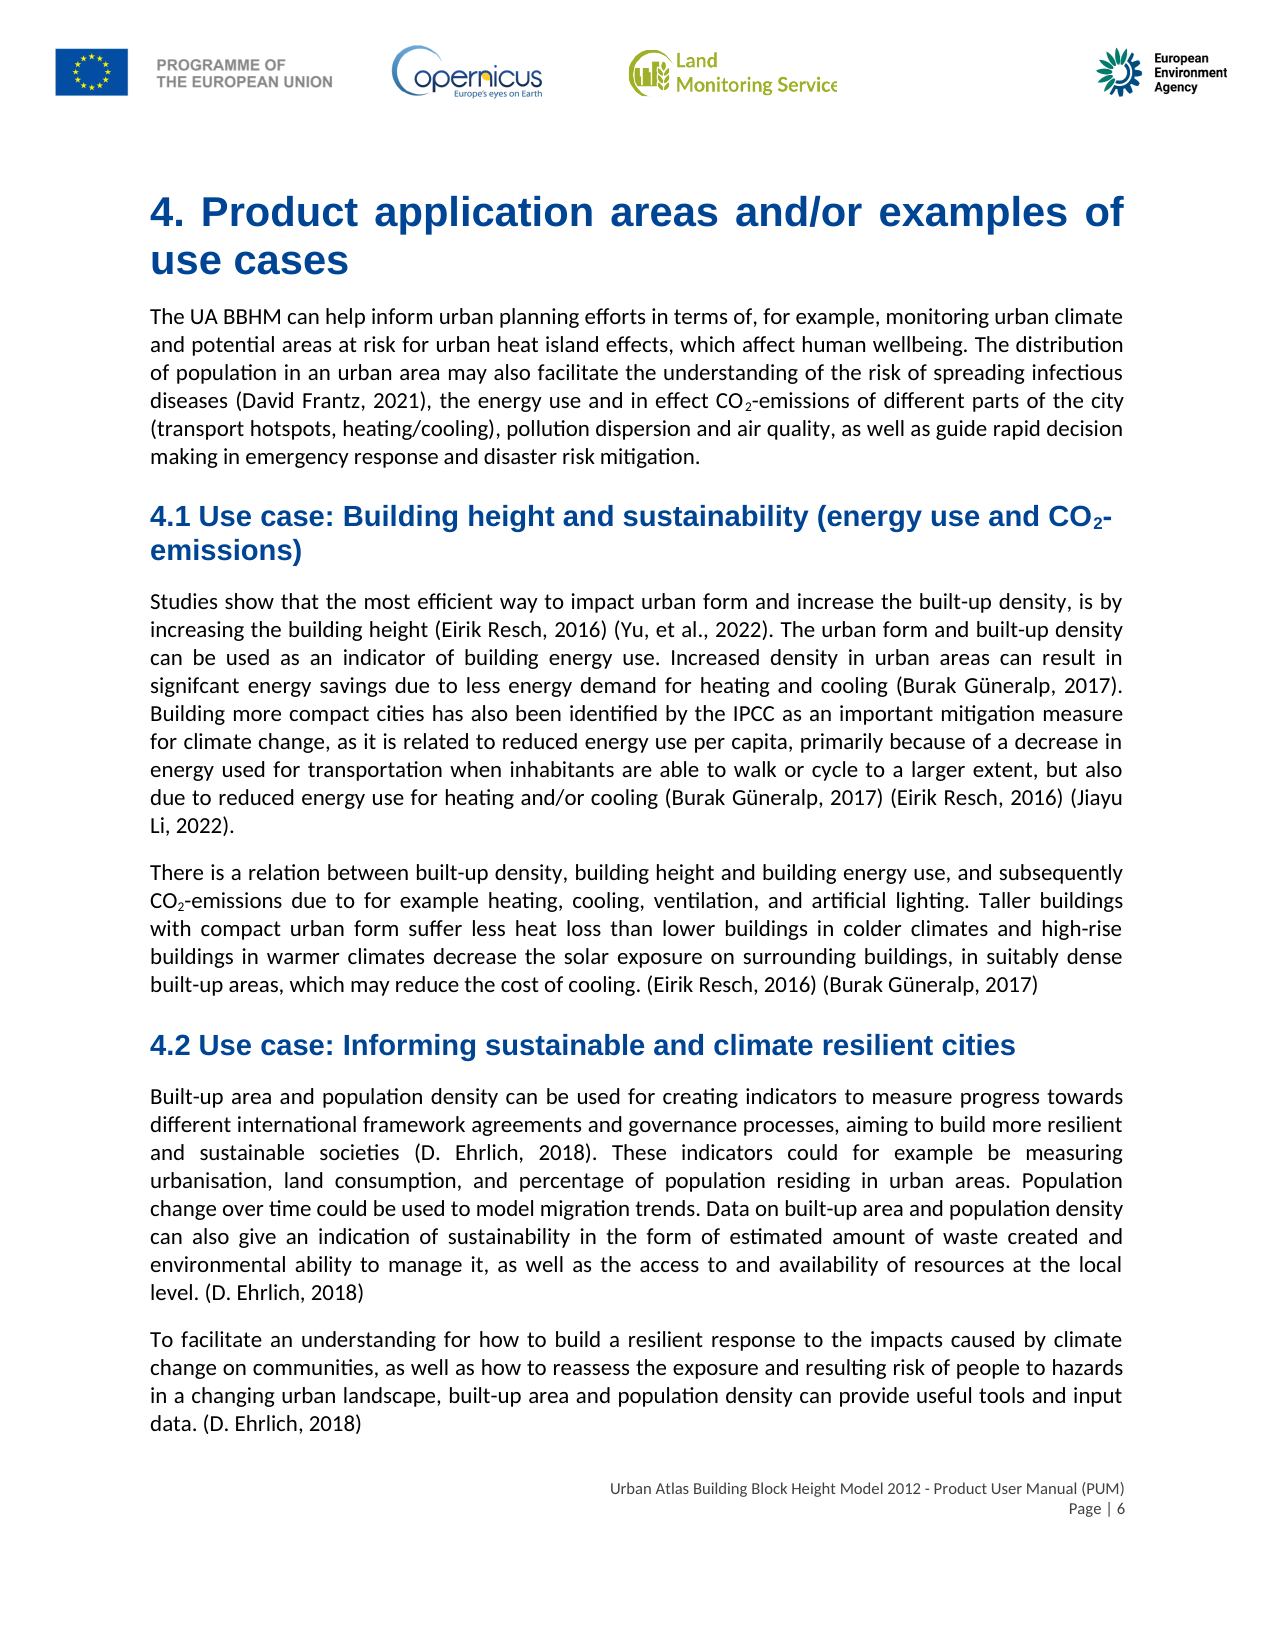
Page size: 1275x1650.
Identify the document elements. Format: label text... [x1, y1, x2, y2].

text Built-up area and population density can be used for creating indicators to measure progress towards different international framework agreements and governance processes, aiming to build more resilient and sustainable societies (D. Ehrlich, 2018). These indicators could for example be measuring urbanisation, land consumption, and percentage of population residing in urban areas. Population change over time could be used to model migration trends. Data on built-up area and population density can also give an indication of sustainability in the form of estimated amount of waste created and environmental ability to manage it, as well as the access to and availability of resources at the local level. (D. Ehrlich, 2018) [150, 1082, 1125, 1306]
picture [1094, 46, 1228, 97]
picture [371, 15, 560, 130]
picture [29, 21, 351, 124]
text The UA BBHM can help inform urban planning efforts in terms of, for example, monitoring urban climate and potential areas at risk for urban heat island effects, which affect human wellbeing. The distribution of population in an urban area may also facilitate the understanding of the risk of spreading infectious diseases (David Frantz, 2021), the energy use and in effect CO2-emissions of different parts of the city (transport hotspots, heating/cooling), pollution dispersion and air quality, as well as guide rapid decision making in emergency response and disaster risk mitigation. [150, 302, 1125, 470]
text To facilitate an understanding for how to build a resilient response to the impacts caused by climate change on communities, as well as how to reassess the exposure and resulting risk of people to hazards in a changing urban landscape, built-up area and population density can provide useful tools and input data. (D. Ehrlich, 2018) [150, 1325, 1125, 1437]
subtitle 4.1 Use case: Building height and sustainability (energy use and CO2-emissions) [150, 499, 1125, 566]
text There is a relation between built-up density, building height and building energy use, and subsequently CO2-emissions due to for example heating, cooling, ventilation, and artificial lighting. Taller buildings with compact urban form suffer less heat loss than lower buildings in colder climates and high-rise buildings in warmer climates decrease the solar exposure on surrounding buildings, in suitably dense built-up areas, which may reduce the cost of cooling. (Eirik Resch, 2016) (Burak Güneralp, 2017) [150, 858, 1125, 998]
picture [628, 50, 837, 97]
subtitle 4. Product application areas and/or examples of use cases [150, 187, 1125, 283]
subtitle 4.2 Use case: Informing sustainable and climate resilient cities [150, 1027, 1125, 1061]
text Studies show that the most efficient way to impact urban form and increase the built-up density, is by increasing the building height (Eirik Resch, 2016) (Yu, et al., 2022). The urban form and built-up density can be used as an indicator of building energy use. Increased density in urban areas can result in signifcant energy savings due to less energy demand for heating and cooling (Burak Güneralp, 2017). Building more compact cities has also been identified by the IPCC as an important mitigation measure for climate change, as it is related to reduced energy use per capita, primarily because of a decrease in energy used for transportation when inhabitants are able to walk or cycle to a larger extent, but also due to reduced energy use for heating and/or cooling (Burak Güneralp, 2017) (Eirik Resch, 2016) (Jiayu Li, 2022). [150, 587, 1125, 839]
